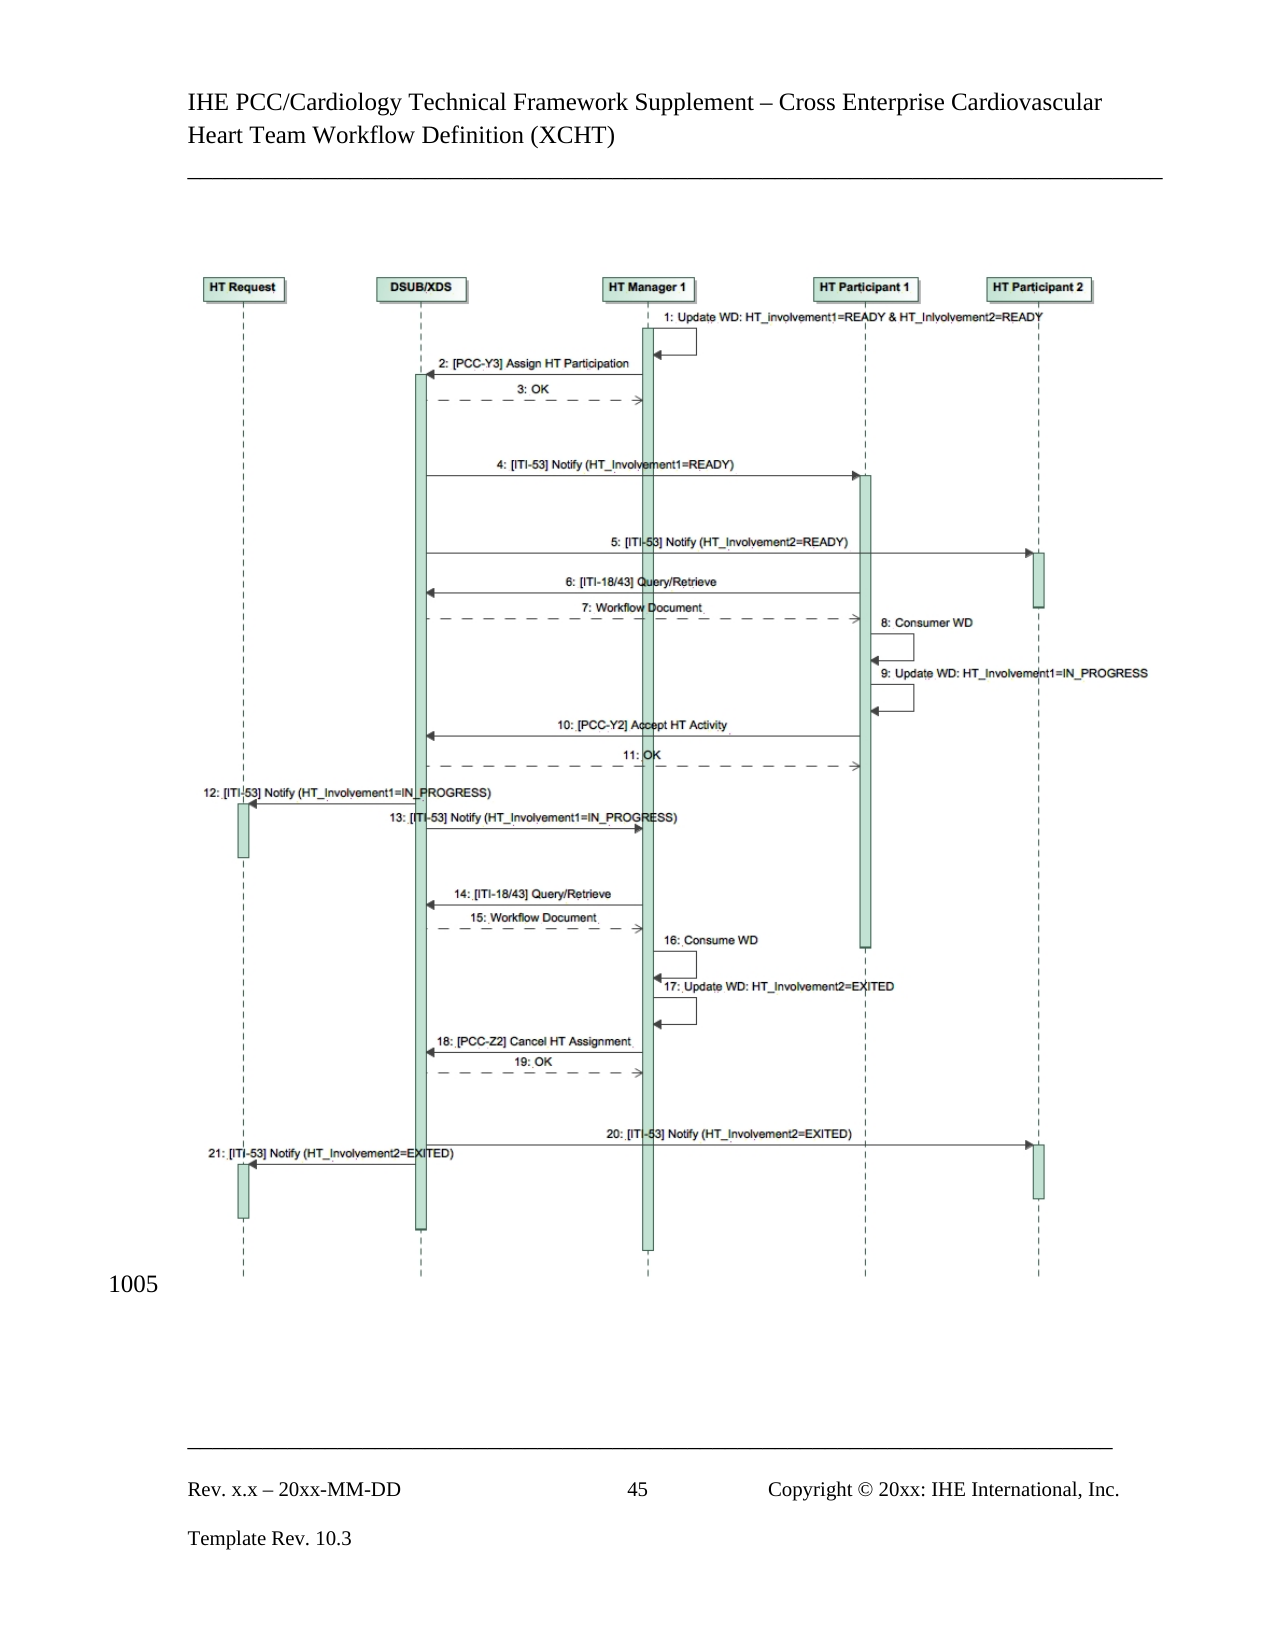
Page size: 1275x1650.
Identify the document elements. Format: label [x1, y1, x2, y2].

picture [187, 261, 1163, 1293]
